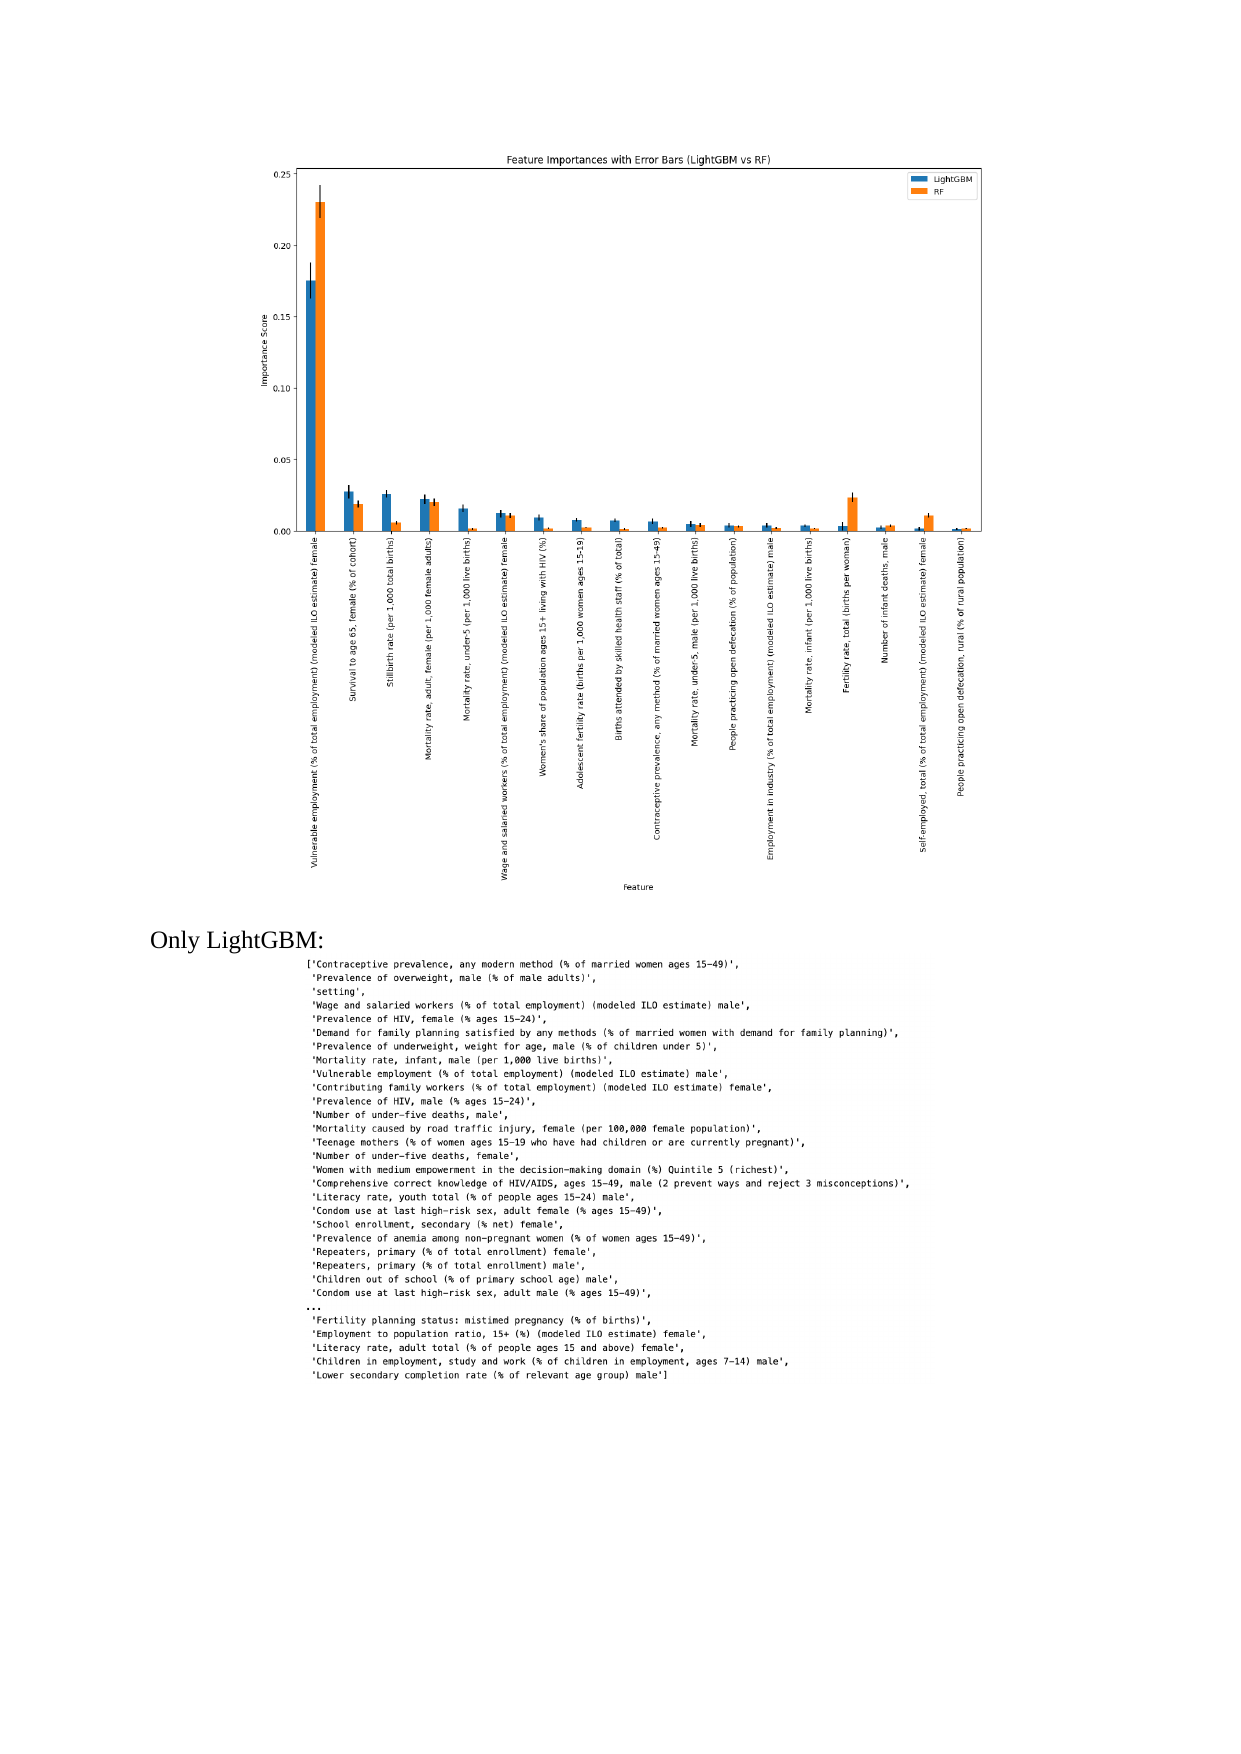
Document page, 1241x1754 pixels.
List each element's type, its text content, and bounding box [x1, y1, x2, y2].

picture [305, 953, 935, 1384]
text Only LightGBM: [150, 925, 1090, 954]
picture [255, 150, 986, 897]
